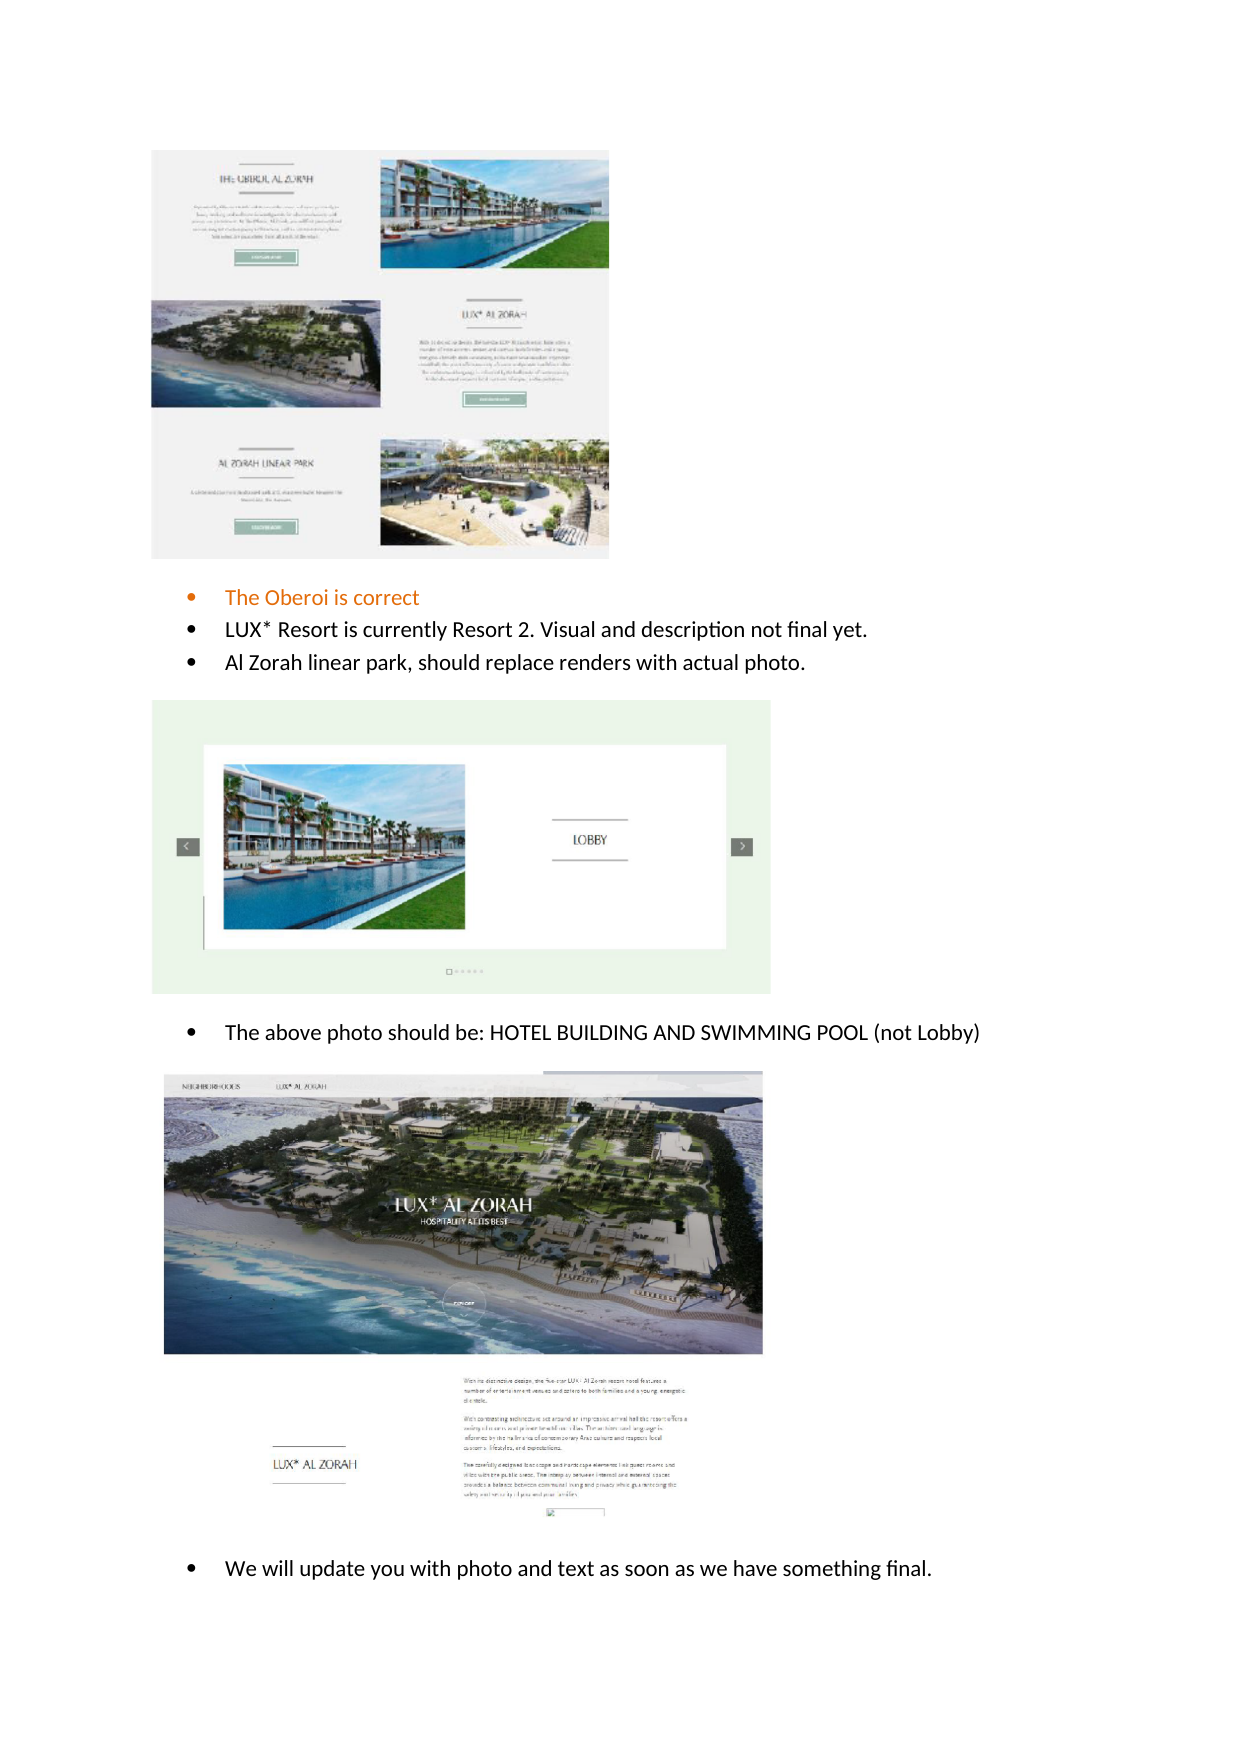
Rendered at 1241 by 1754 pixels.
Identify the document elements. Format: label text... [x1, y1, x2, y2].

list The above photo should be: HOTEL BUILDING AND SWIMMING POOL (not Lobby) [187, 1018, 1090, 1046]
list Al Zorah linear park, should replace renders with actual photo. [187, 648, 1090, 676]
list We will update you with photo and text as soon as we have something final. [187, 1554, 1090, 1582]
list LUX* Resort is currently Resort 2. Visual and description not final yet. [187, 616, 1090, 643]
list The Oberoi is correct [187, 583, 1090, 611]
